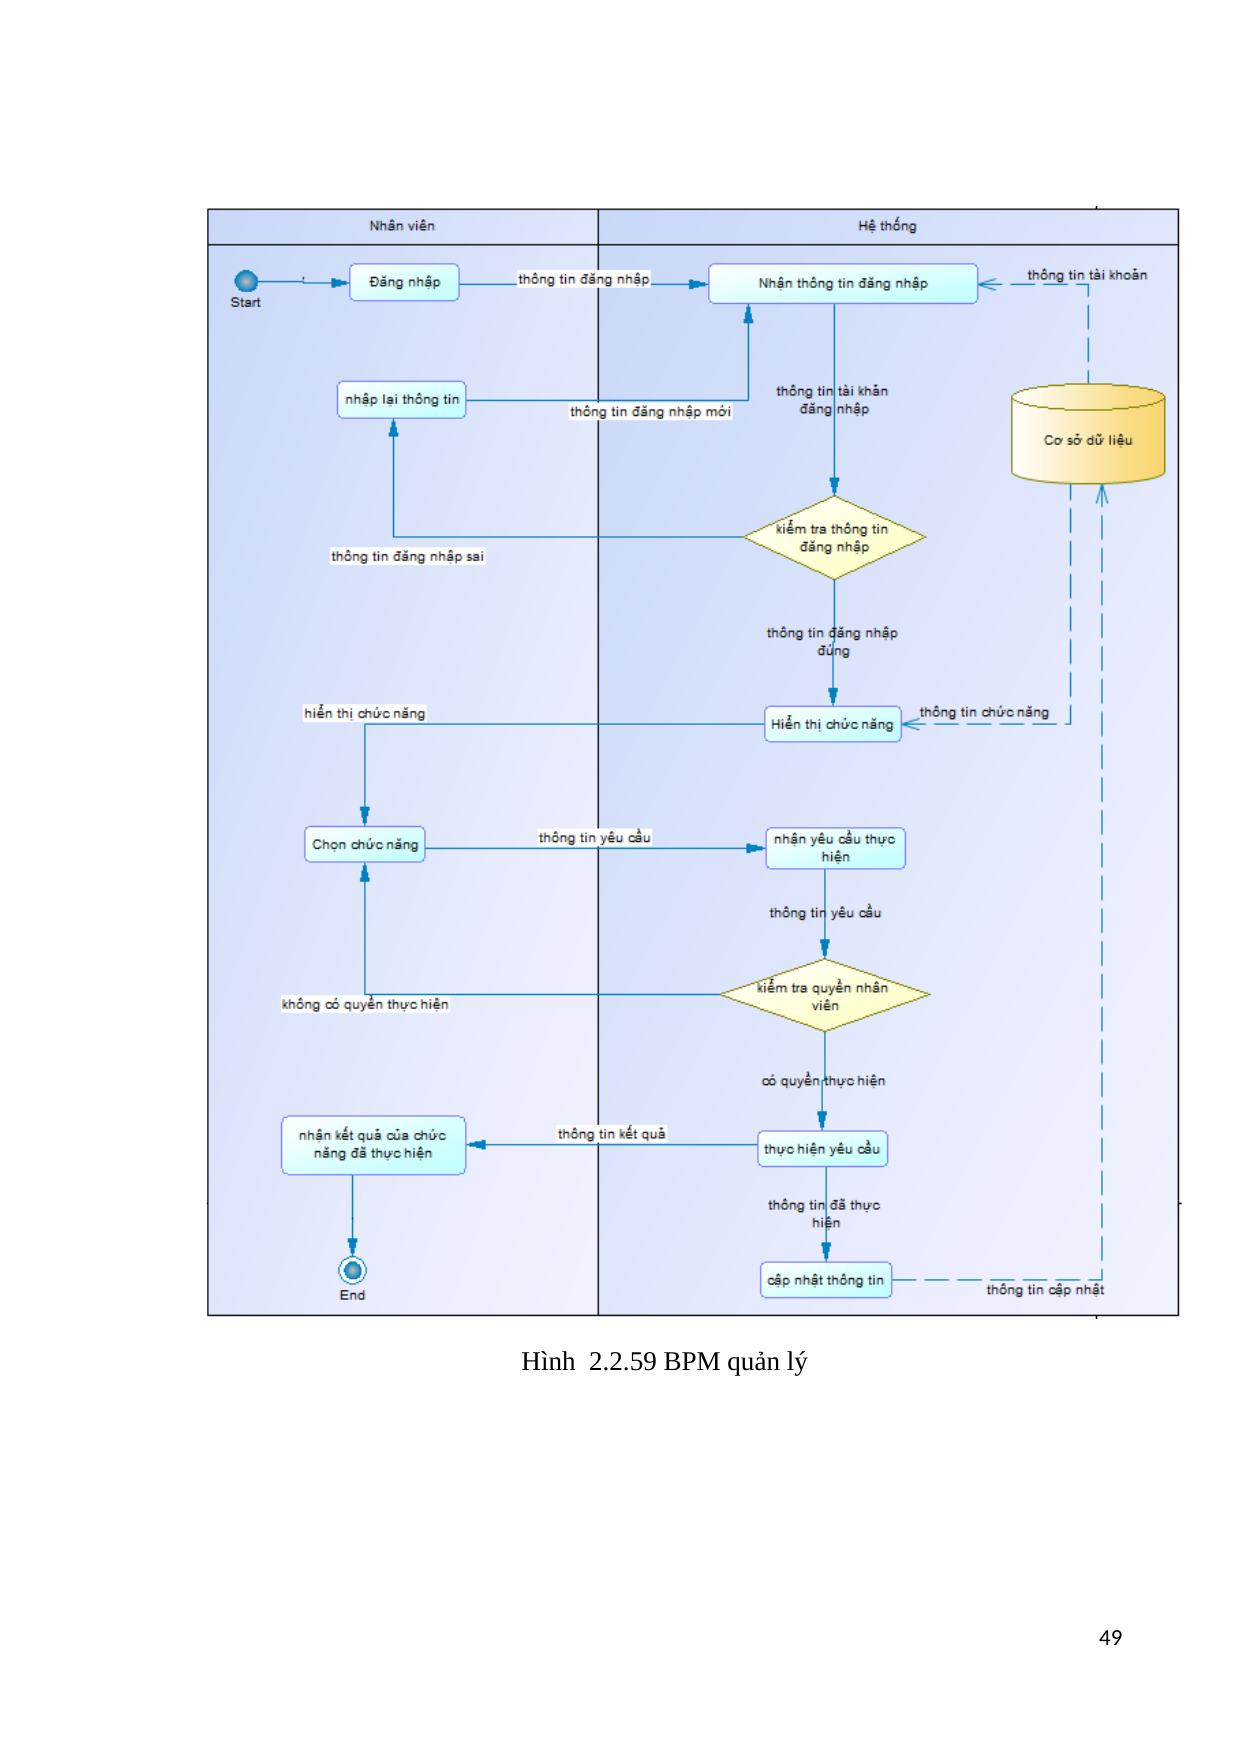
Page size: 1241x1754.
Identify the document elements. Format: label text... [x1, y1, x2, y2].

picture [206, 206, 1182, 1319]
